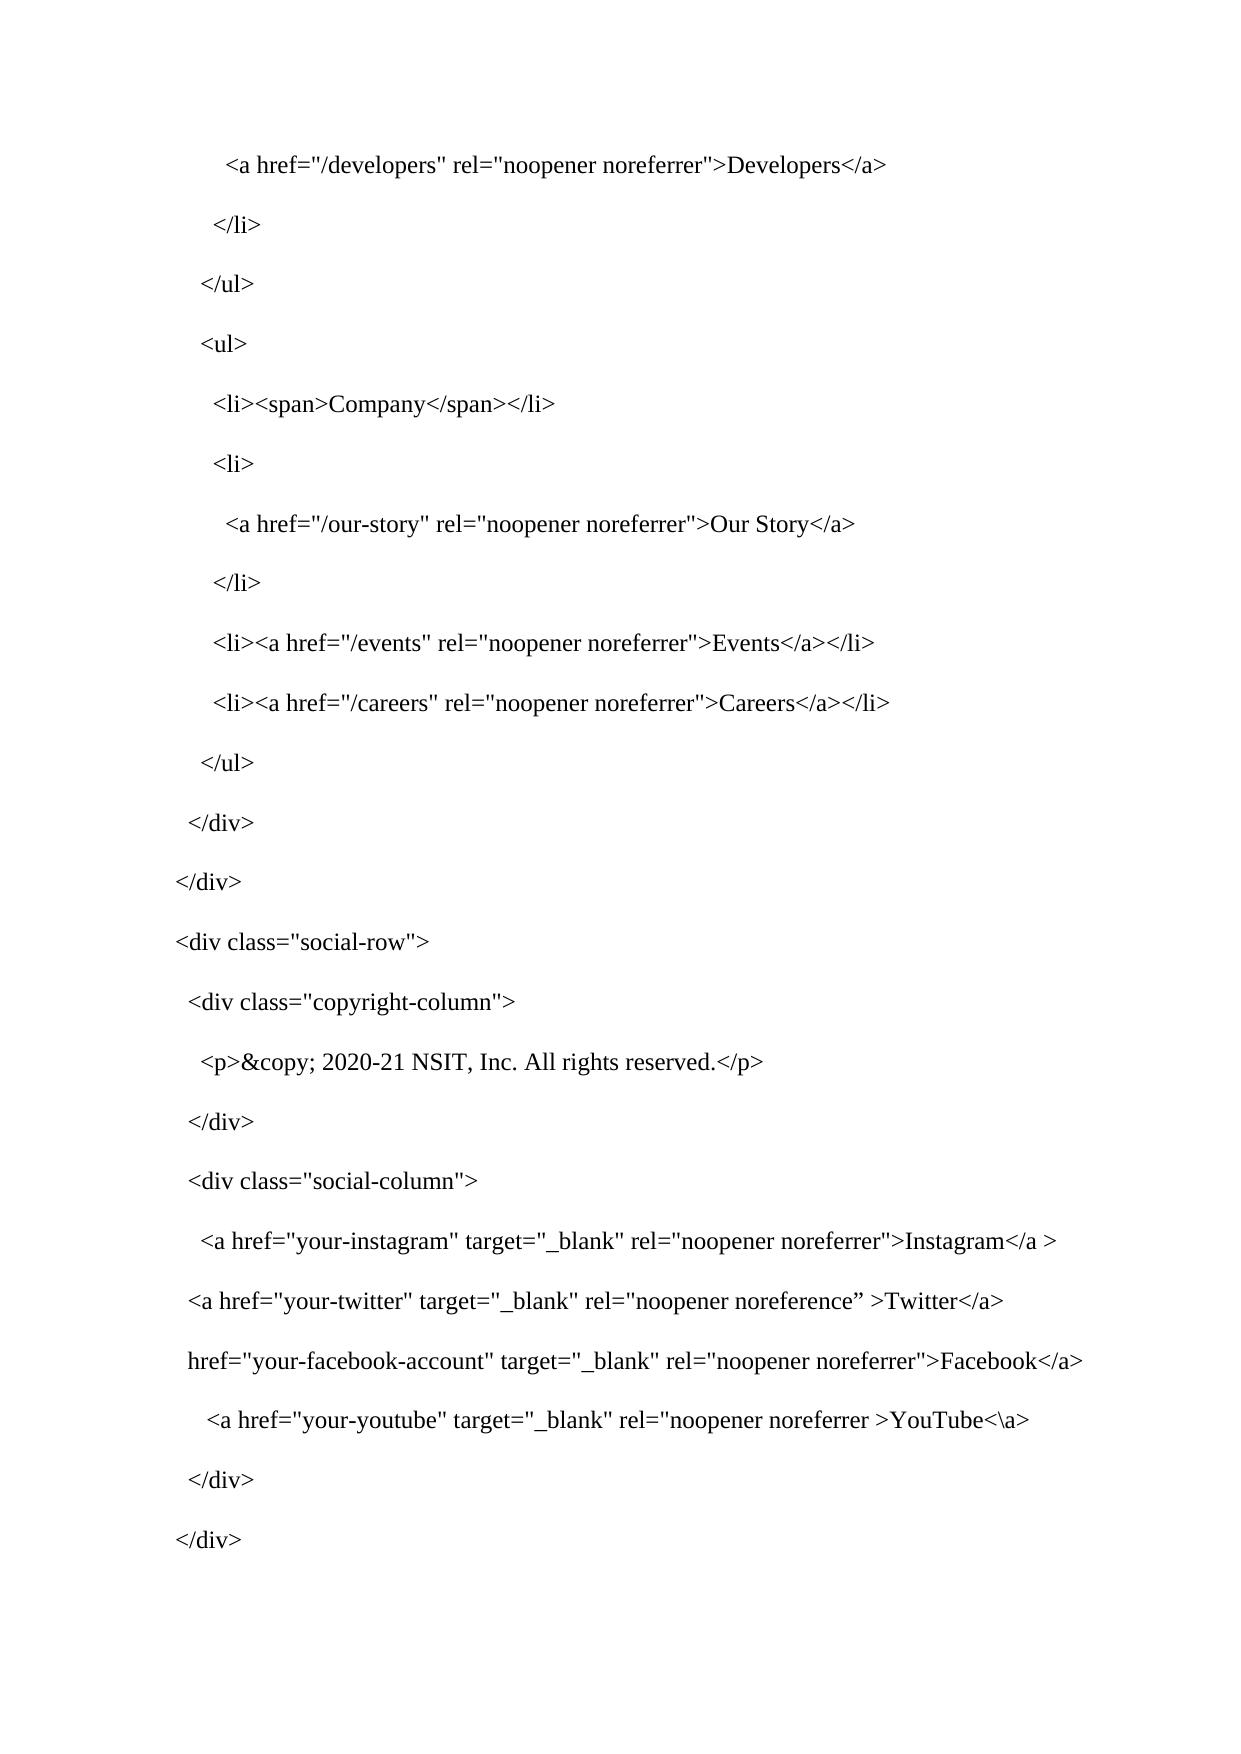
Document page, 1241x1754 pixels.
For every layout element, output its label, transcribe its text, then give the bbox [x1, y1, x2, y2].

text </div> [150, 867, 1090, 896]
text </div> [150, 808, 1090, 836]
text <li><a href="/careers" rel="noopener noreferrer">Careers</a></li> [150, 688, 1090, 717]
text <div class="social-row"> [150, 927, 1090, 956]
text </ul> [150, 748, 1090, 777]
text <a href="/developers" rel="noopener noreferrer">Developers</a> [150, 150, 1090, 179]
text <li><a href="/events" rel="noopener noreferrer">Events</a></li> [150, 628, 1090, 657]
text <ul> [150, 329, 1090, 358]
text href="your-facebook-account" target="_blank" rel="noopener noreferrer">Facebook</a> [150, 1346, 1090, 1374]
text </div> [150, 1525, 1090, 1554]
text <div class="copyright-column"> [150, 987, 1090, 1016]
text <p>&copy; 2020-21 NSIT, Inc. All rights reserved.</p> [150, 1047, 1090, 1076]
text <a href="your-instagram" target="_blank" rel="noopener noreferrer">Instagram</a > [150, 1226, 1090, 1255]
text <div class="social-column"> [150, 1166, 1090, 1195]
text <li><span>Company</span></li> [150, 389, 1090, 418]
text </li> [150, 210, 1090, 238]
text </div> [150, 1107, 1090, 1135]
text <a href="your-twitter" target="_blank" rel="noopener noreference” >Twitter</a> [150, 1286, 1090, 1315]
text <a href="your-youtube" target="_blank" rel="noopener noreferrer >YouTube<\a> [150, 1406, 1090, 1434]
text <li> [150, 449, 1090, 478]
text </ul> [150, 269, 1090, 298]
text <a href="/our-story" rel="noopener noreferrer">Our Story</a> [150, 509, 1090, 537]
text </div> [150, 1465, 1090, 1494]
text </li> [150, 568, 1090, 597]
